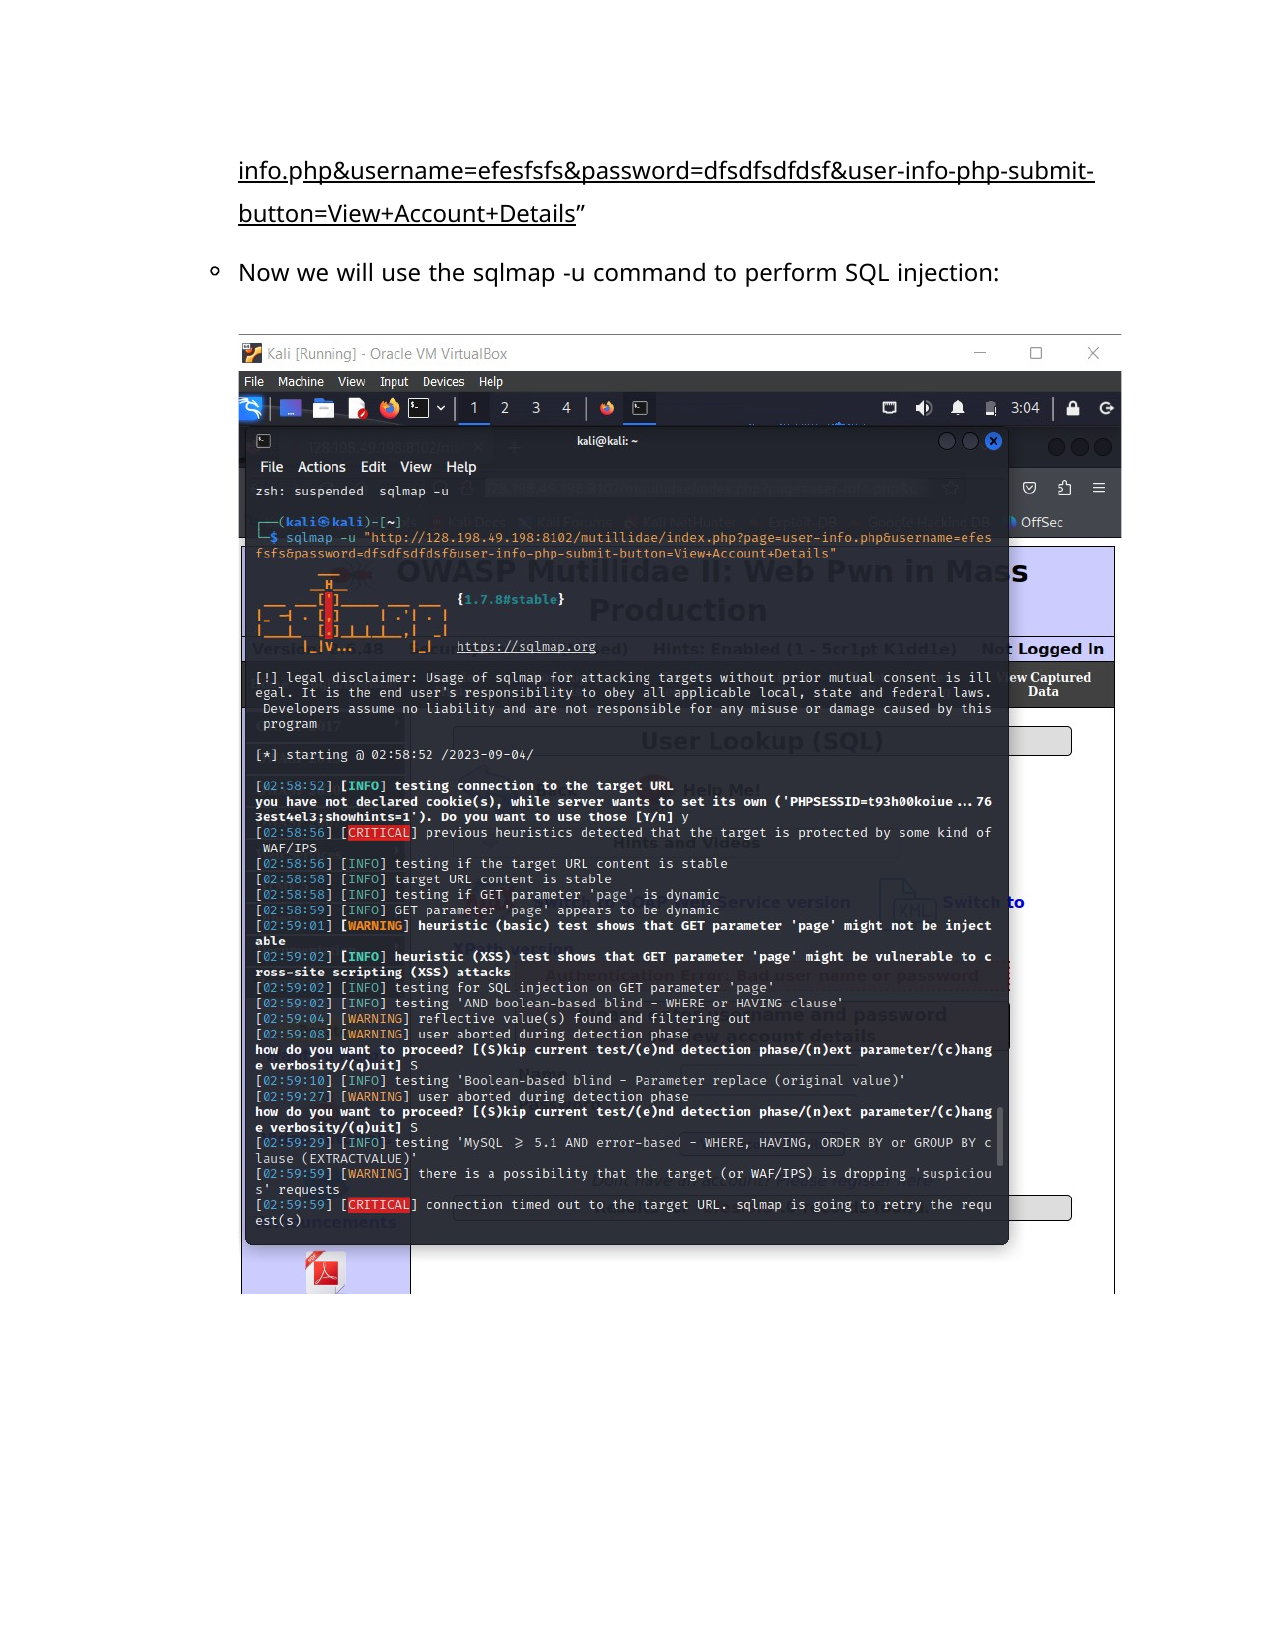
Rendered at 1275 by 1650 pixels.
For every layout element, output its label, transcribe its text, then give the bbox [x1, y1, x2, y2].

text info.php&username=efesfsfs&password=dfsdfsdfdsf&user-info-php-submit- button=View+Account+Details” [238, 153, 1123, 229]
picture [238, 334, 1122, 1294]
text Now we will use the sqlmap -u command to perform SQL injection: [238, 255, 1135, 288]
